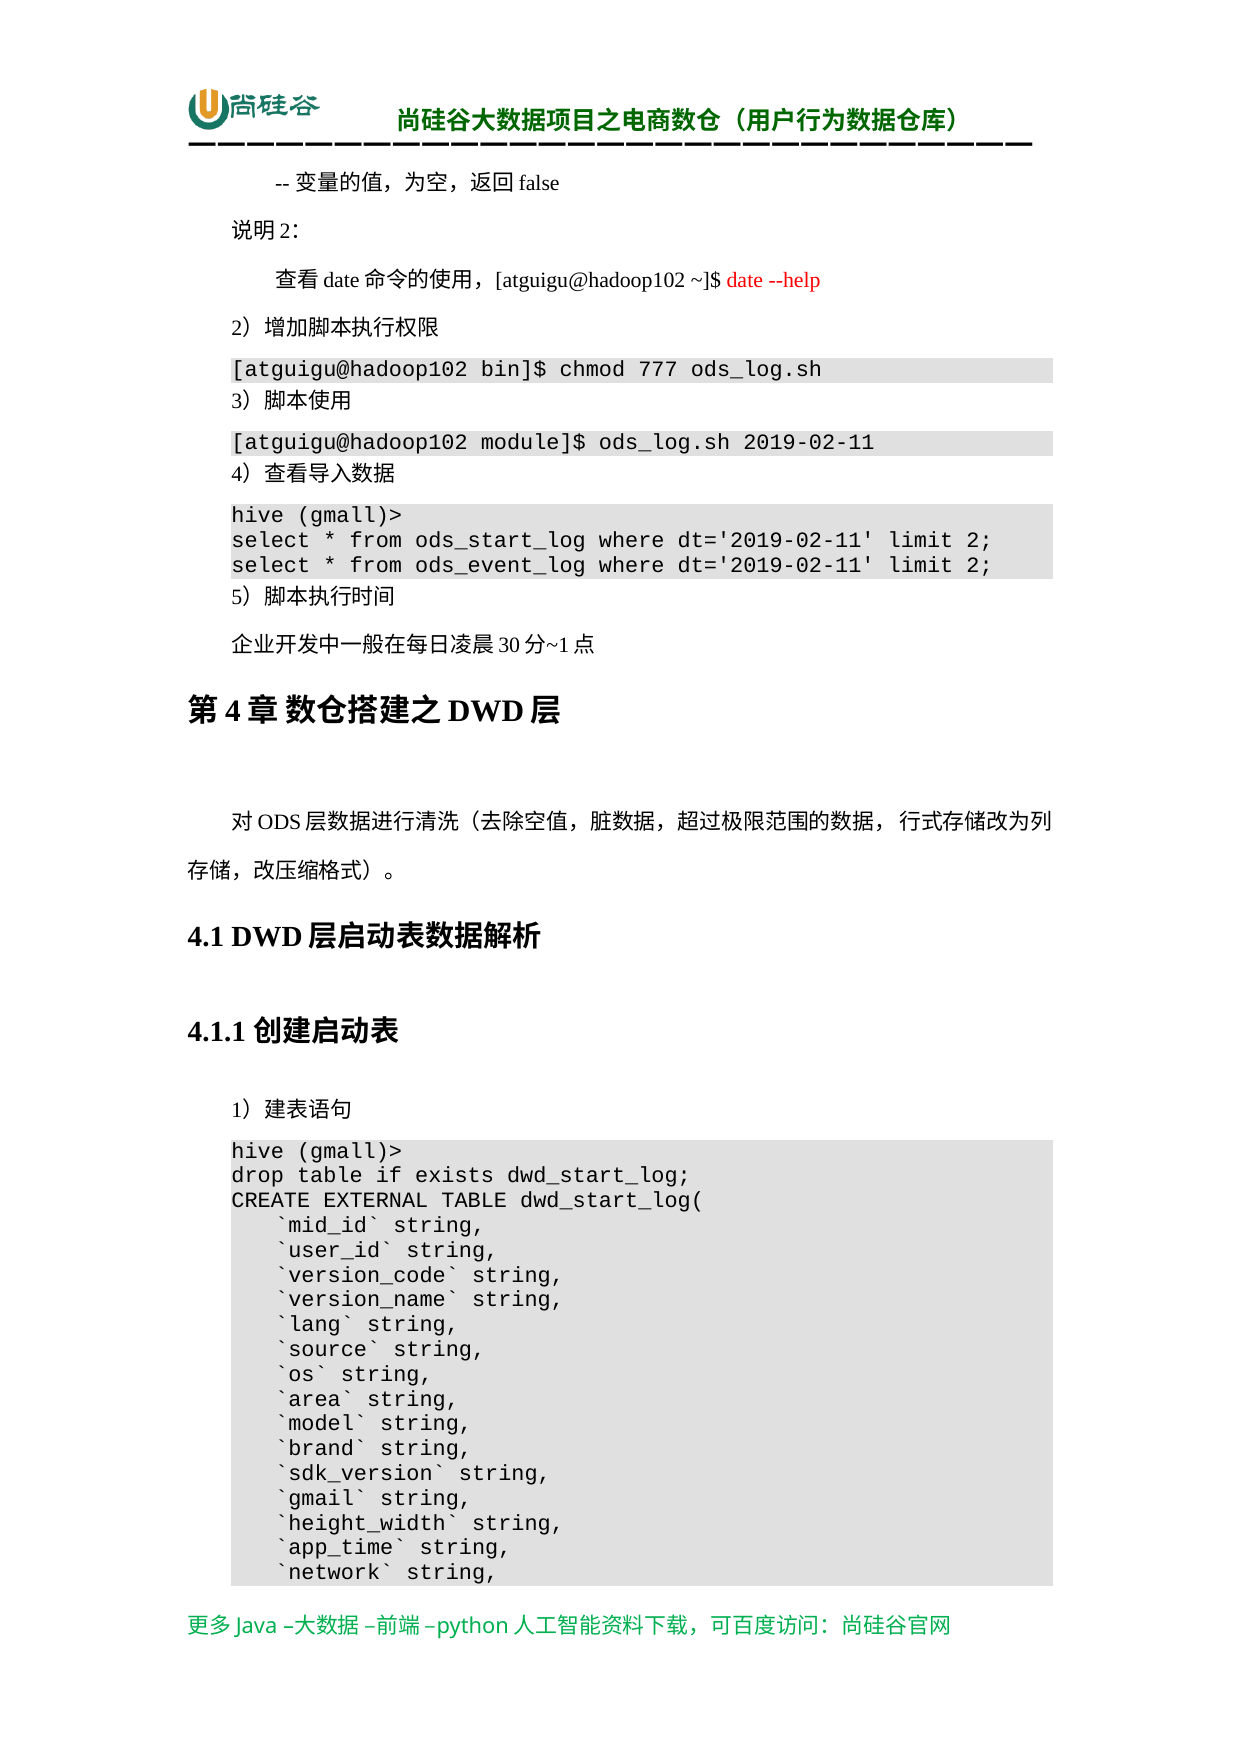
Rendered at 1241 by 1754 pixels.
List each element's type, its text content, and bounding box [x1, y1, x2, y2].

text `source` string, [231, 1338, 1053, 1363]
text select * from ods_start_log where dt='2019-02-11' limit 2; [231, 529, 1053, 554]
text `user_id` string, [231, 1239, 1053, 1264]
text select * from ods_event_log where dt='2019-02-11' limit 2; [231, 554, 1053, 579]
text -- 变量的值，为空，返回false [231, 165, 1053, 197]
text `mid_id` string, [231, 1214, 1053, 1239]
text `gmail` string, [231, 1487, 1053, 1512]
text 说明2： [187, 213, 1053, 246]
text 3）脚本使用 [187, 383, 1053, 415]
text `sdk_version` string, [231, 1462, 1053, 1487]
text 2）增加脚本执行权限 [187, 310, 1053, 342]
text `os` string, [231, 1363, 1053, 1388]
subtitle 4.1 DWD层启动表数据解析 [187, 901, 1053, 966]
text drop table if exists dwd_start_log; [231, 1165, 1053, 1189]
picture [187, 88, 320, 130]
text CREATE EXTERNAL TABLE dwd_start_log( [231, 1189, 1053, 1214]
text hive (gmall)> [231, 504, 1053, 529]
text 5）脚本执行时间 [187, 579, 1053, 611]
text `model` string, [231, 1413, 1053, 1437]
text `brand` string, [231, 1437, 1053, 1462]
text [atguigu@hadoop102 module]$ ods_log.sh 2019-02-11 [231, 431, 1053, 456]
subtitle 4.1.1 创建启动表 [187, 996, 1053, 1061]
text `network` string, [231, 1561, 1053, 1586]
text 1）建表语句 [187, 1092, 1053, 1124]
text `version_name` string, [231, 1289, 1053, 1313]
text `version_code` string, [231, 1264, 1053, 1289]
text [atguigu@hadoop102 bin]$ chmod 777 ods_log.sh [231, 358, 1053, 383]
text `lang` string, [231, 1313, 1053, 1338]
text 对ODS层数据进行清洗（去除空值，脏数据，超过极限范围的数据，行式存储改为列存储，改压缩格式）。 [187, 804, 1053, 885]
text 查看date命令的使用，[atguigu@hadoop102 ~]$ date --help [231, 261, 1053, 294]
text 企业开发中一般在每日凌晨30分~1点 [187, 627, 1053, 659]
text `area` string, [231, 1388, 1053, 1413]
text `height_width` string, [231, 1512, 1053, 1537]
text `app_time` string, [231, 1537, 1053, 1561]
text hive (gmall)> [231, 1140, 1053, 1165]
text 4）查看导入数据 [187, 456, 1053, 488]
subtitle 第4章 数仓搭建之DWD层 [187, 675, 1053, 740]
